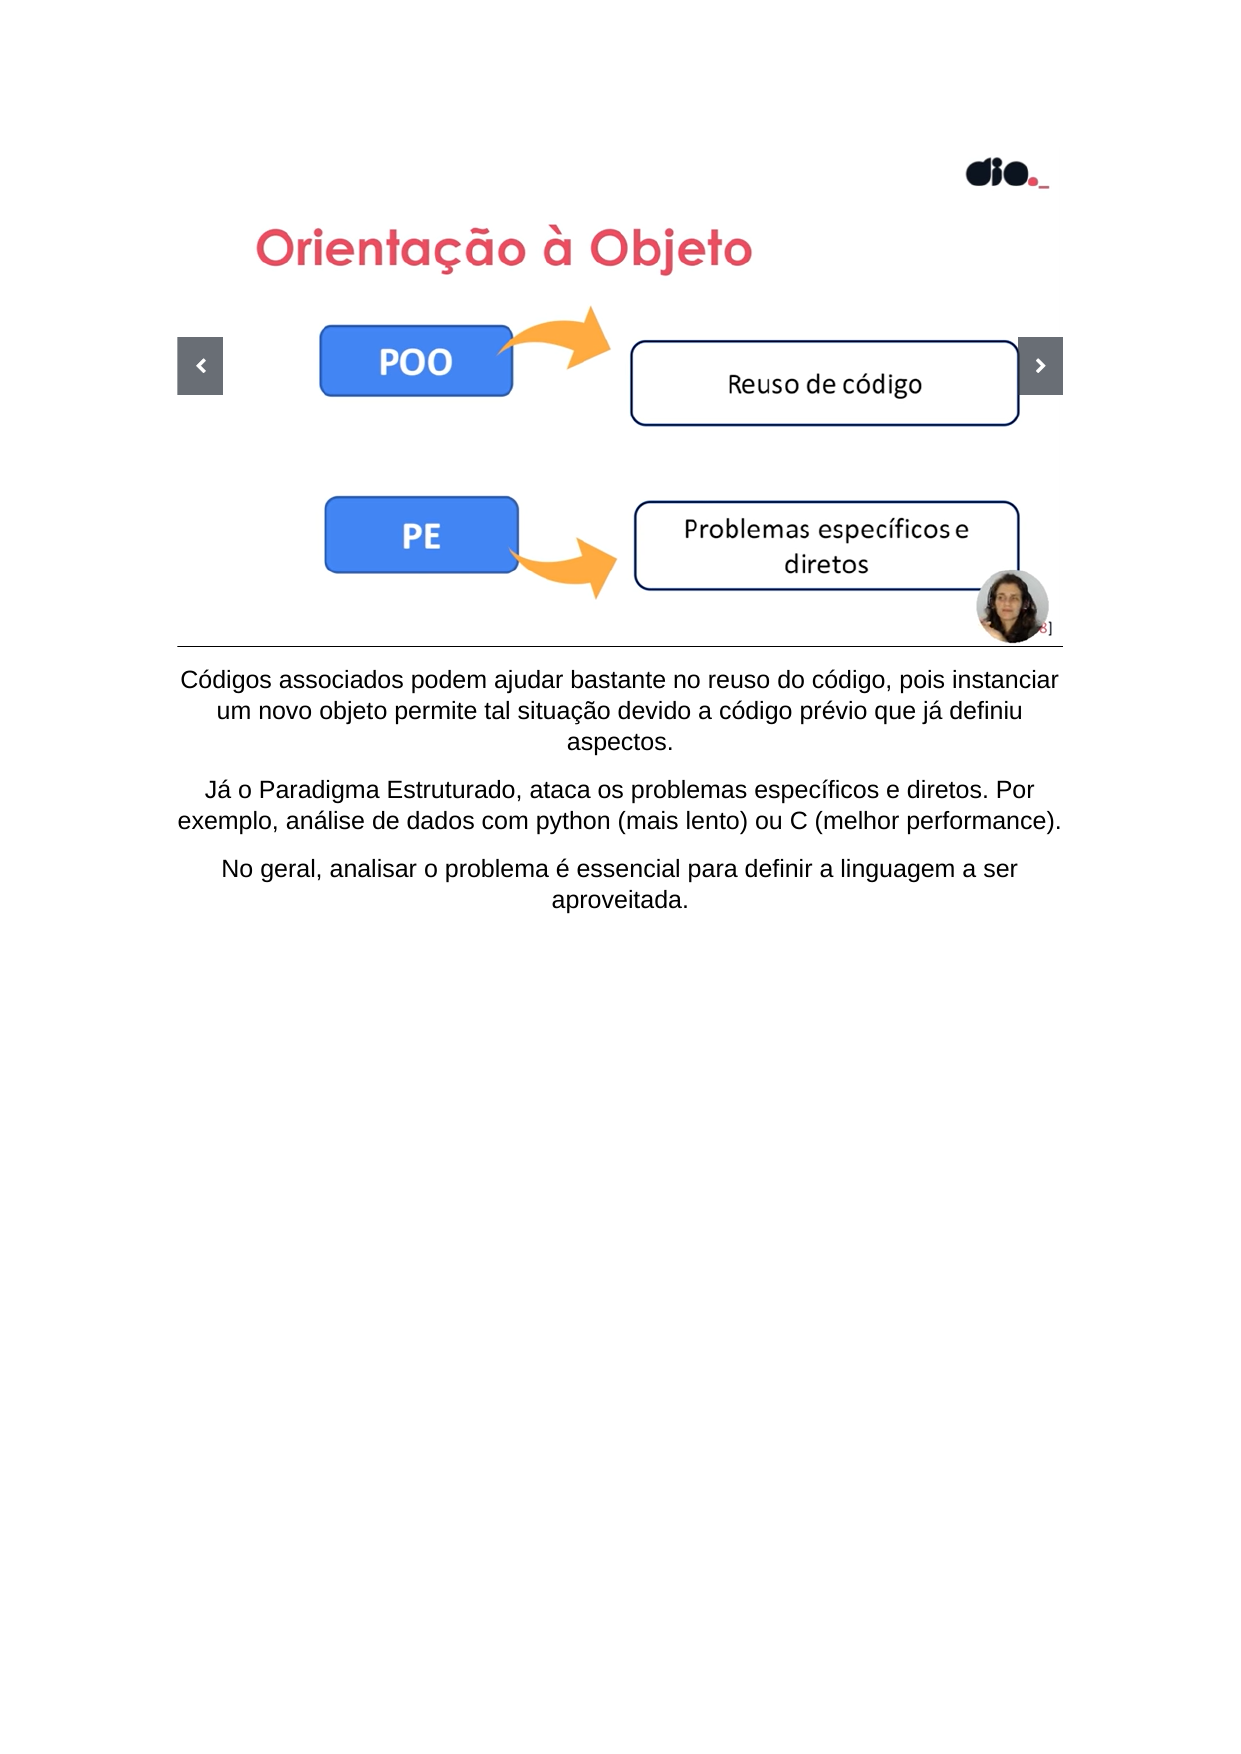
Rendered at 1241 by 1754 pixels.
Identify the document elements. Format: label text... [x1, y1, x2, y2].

picture [177, 147, 1063, 647]
text Códigos associados podem ajudar bastante no reuso do código, pois instanciar um novo objeto permite tal situação devido a código prévio que já definiu aspectos. [177, 665, 1063, 756]
text No geral, analisar o problema é essencial para definir a linguagem a ser aproveitada. [177, 854, 1063, 914]
text Já o Paradigma Estruturado, ataca os problemas específicos e diretos. Por exemplo, análise de dados com python (mais lento) ou C (melhor performance). [177, 775, 1063, 835]
